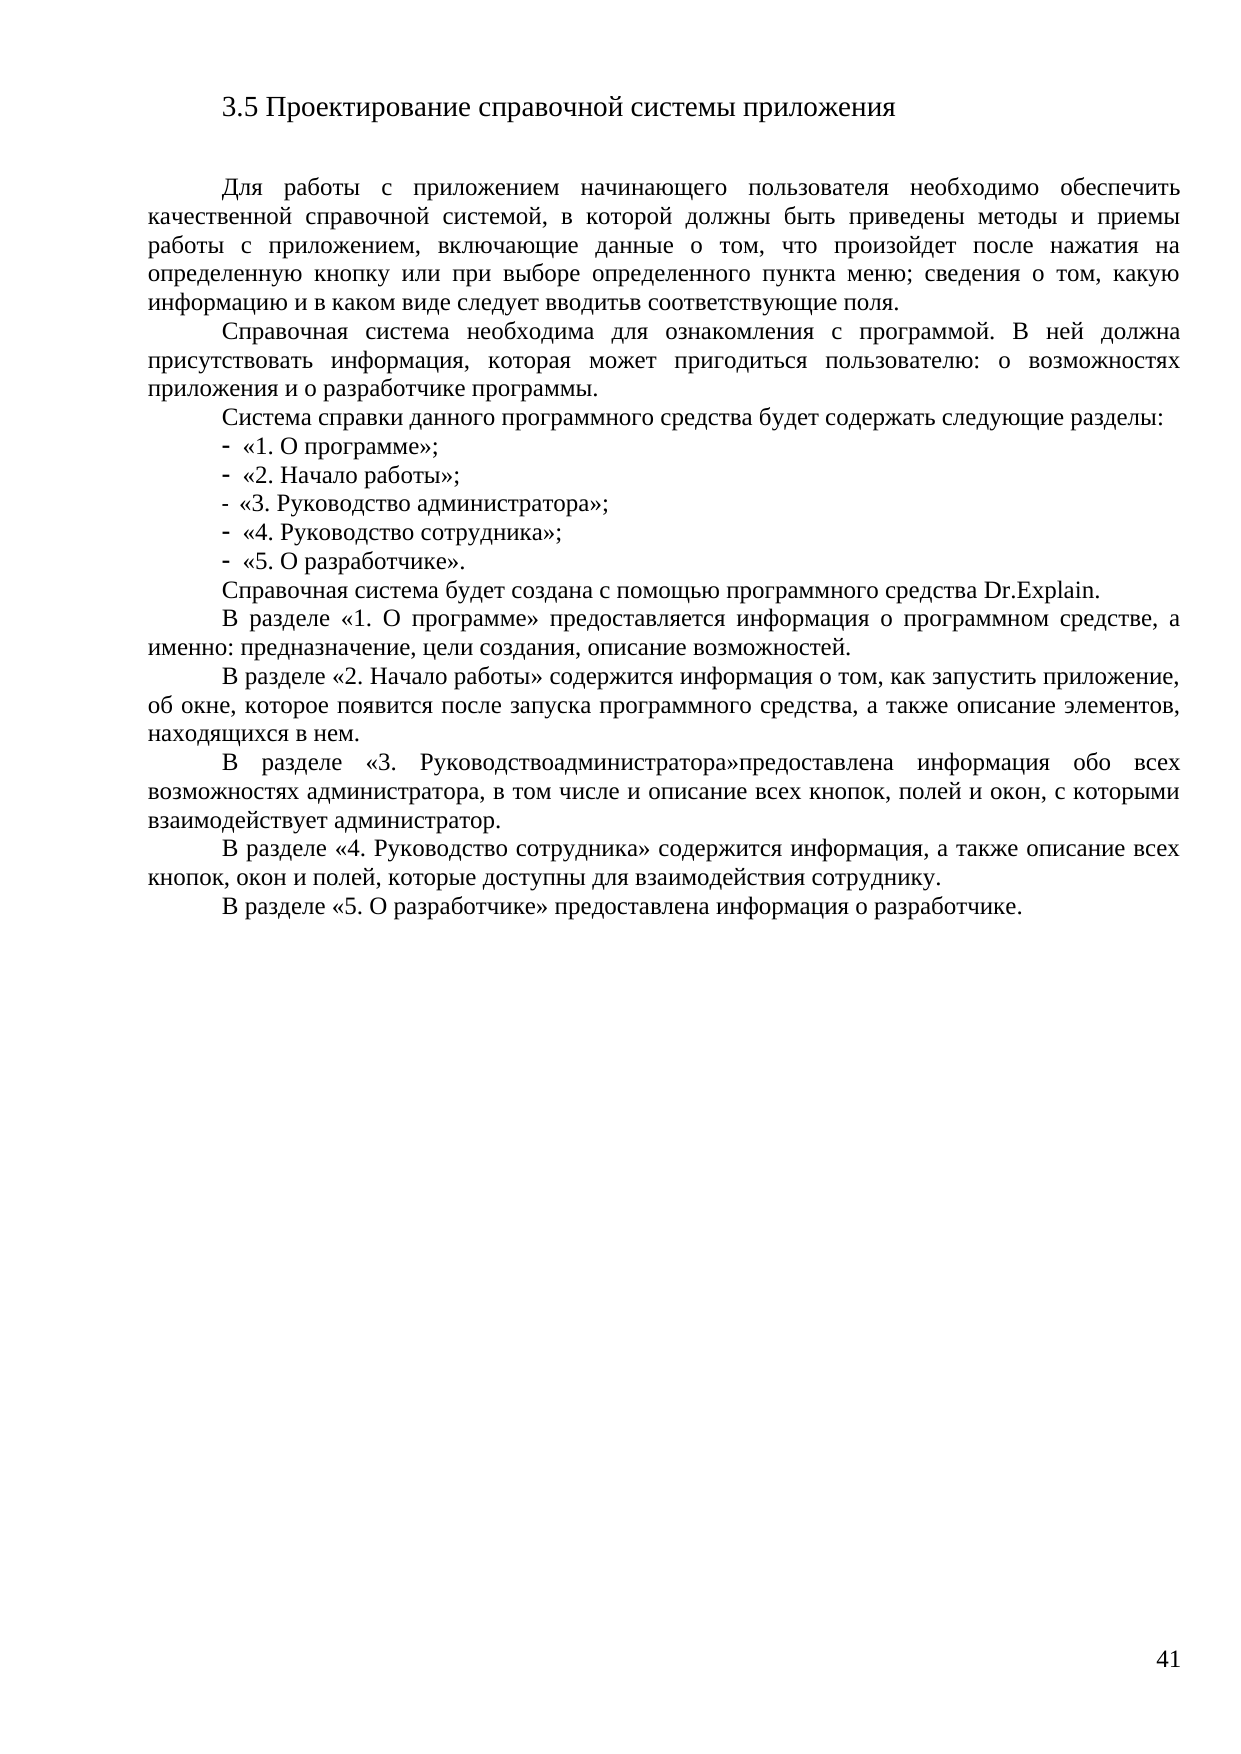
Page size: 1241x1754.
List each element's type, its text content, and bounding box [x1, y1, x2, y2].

text Система справки данного программного средства будет содержать следующие разделы: [148, 402, 1181, 431]
list «3. Руководство администратора»; [148, 488, 1181, 517]
text Справочная система будет создана с помощью программного средства Dr.Explain. [148, 575, 1181, 603]
text В разделе «4. Руководство сотрудника» содержится информация, а также описание всех кнопок, окон и полей, которые доступны для взаимодействия сотруднику. [148, 833, 1181, 891]
list «5. О разработчике». [148, 546, 1181, 575]
list «1. О программе»; [148, 431, 1181, 460]
text В разделе «3. Руководствоадминистратора»предоставлена информация обо всех возможностях администратора, в том числе и описание всех кнопок, полей и окон, с которыми взаимодействует администратор. [148, 747, 1181, 833]
list «4. Руководство сотрудника»; [148, 517, 1181, 546]
text В разделе «1. О программе» предоставляется информация о программном средстве, а именно: предназначение, цели создания, описание возможностей. [148, 603, 1181, 661]
subtitle Проектирование справочной системы приложения [222, 89, 1181, 122]
text В разделе «5. О разработчике» предоставлена информация о разработчике. [148, 891, 1181, 920]
text Справочная система необходима для ознакомления с программой. В ней должна присутствовать информация, которая может пригодиться пользователю: о возможностях приложения и о разработчике программы. [148, 316, 1181, 402]
text Для работы с приложением начинающего пользователя необходимо обеспечить качественной справочной системой, в которой должны быть приведены методы и приемы работы с приложением, включающие данные о том, что произойдет после нажатия на определенную кнопку или при выборе определенного пункта меню; сведения о том, какую информацию и в каком виде следует вводитьв соответствующие поля. [148, 172, 1181, 316]
text В разделе «2. Начало работы» содержится информация о том, как запустить приложение, об окне, которое появится после запуска программного средства, а также описание элементов, находящихся в нем. [148, 661, 1181, 747]
list «2. Начало работы»; [148, 460, 1181, 488]
